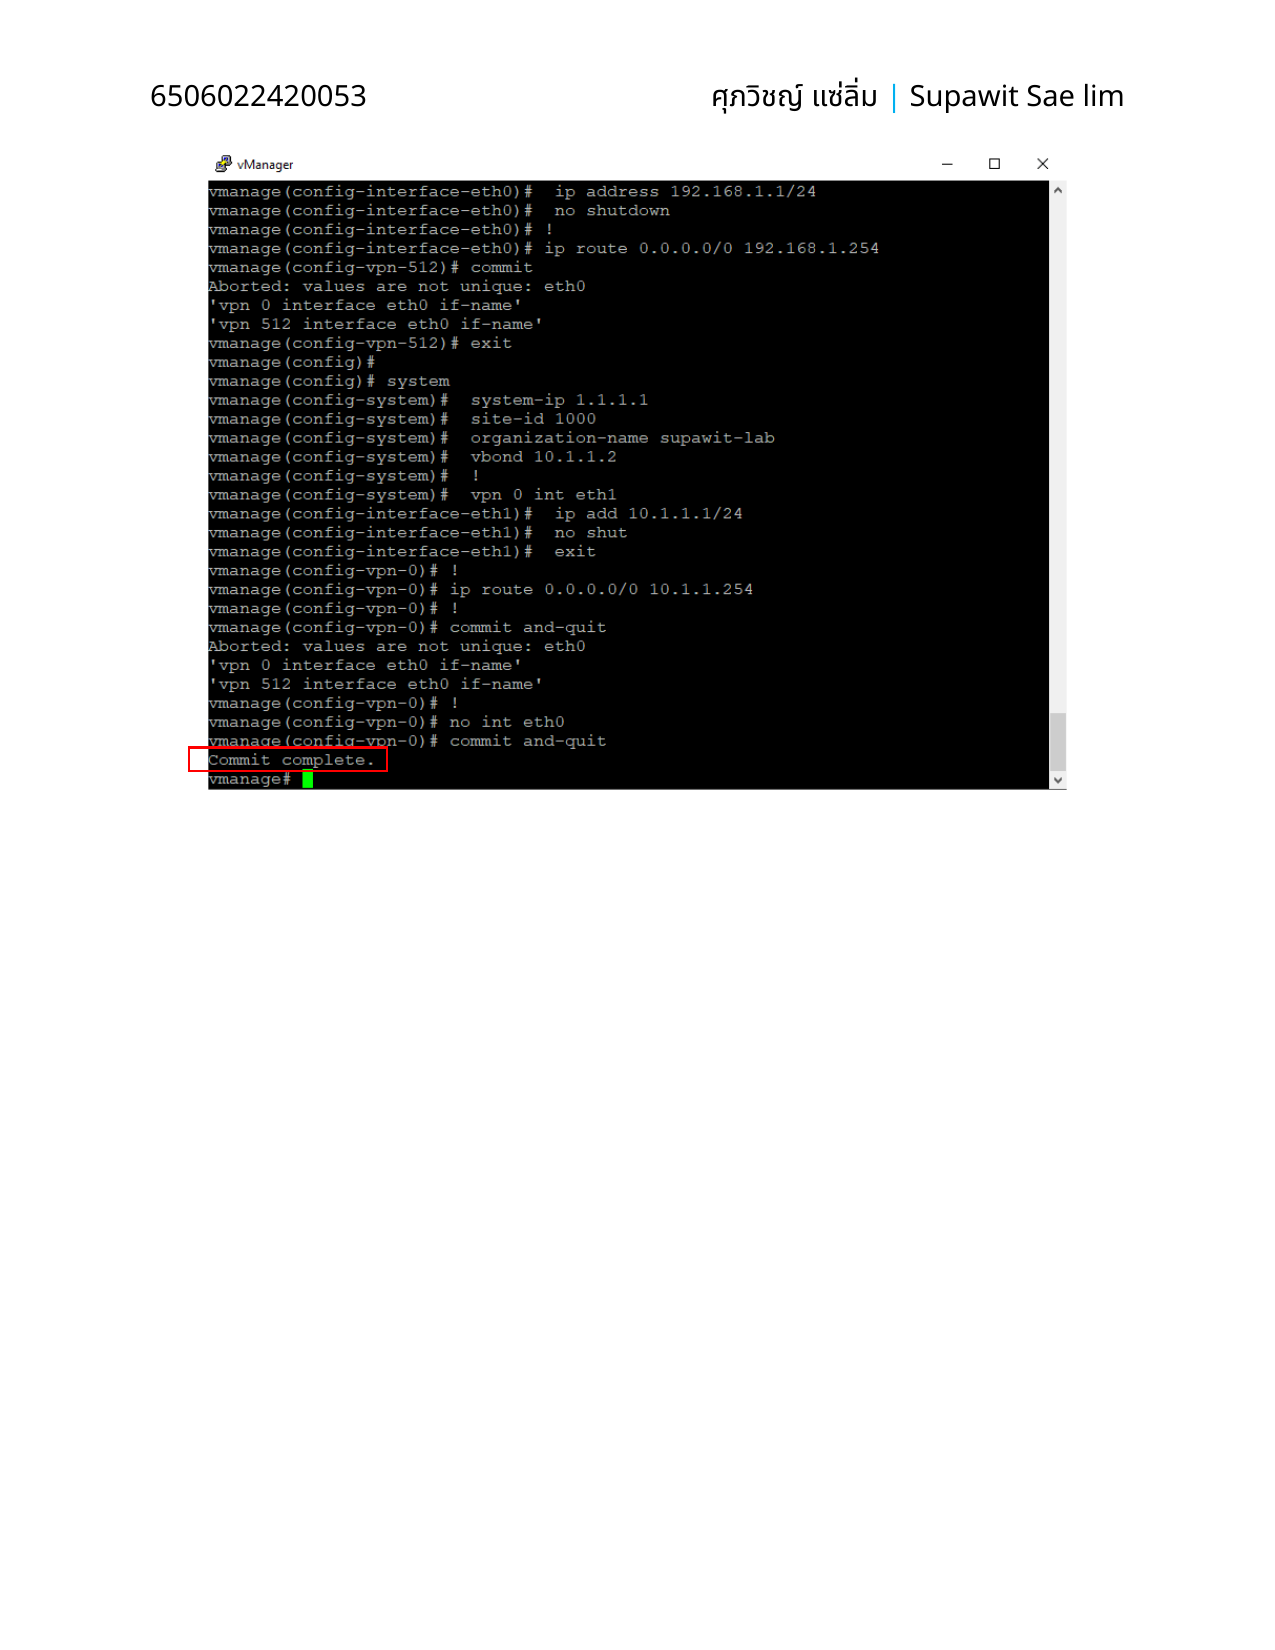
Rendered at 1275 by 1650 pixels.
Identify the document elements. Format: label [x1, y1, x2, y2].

picture [208, 749, 386, 770]
picture [208, 150, 1067, 790]
